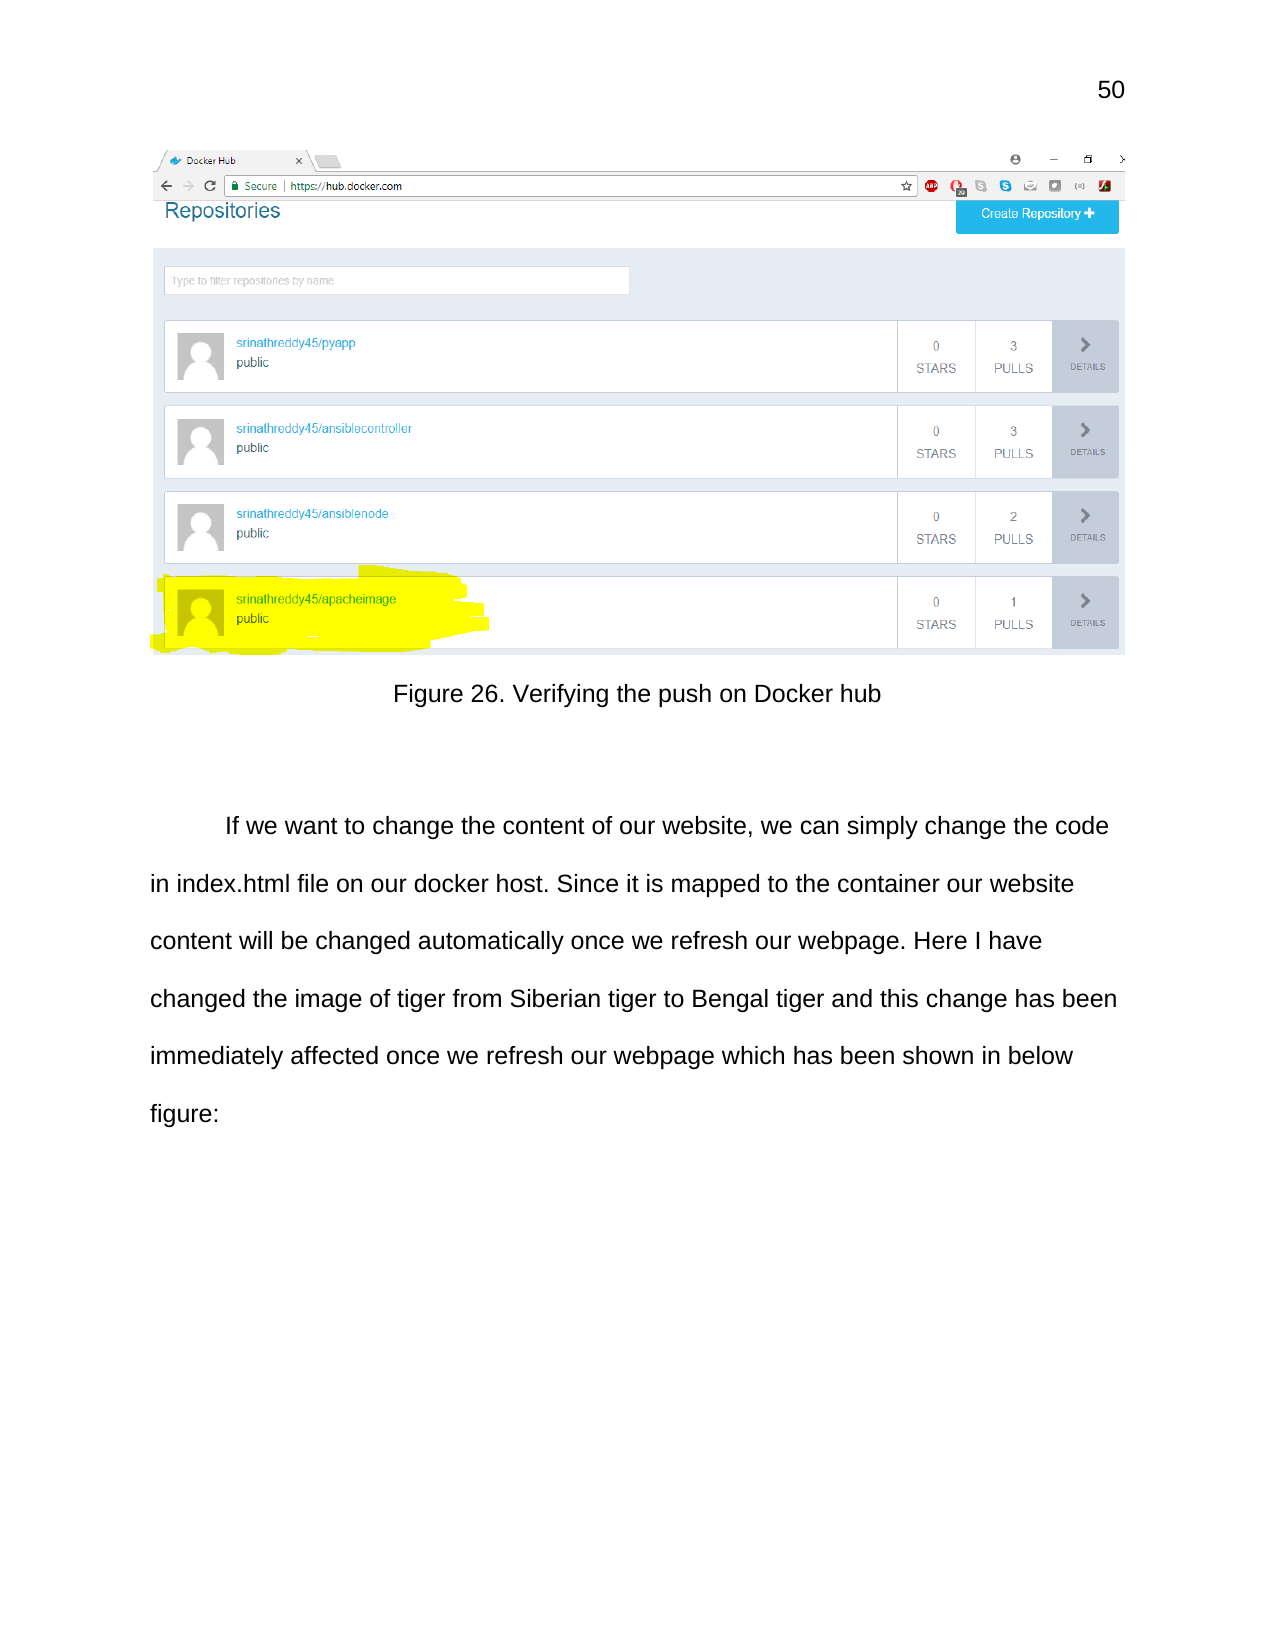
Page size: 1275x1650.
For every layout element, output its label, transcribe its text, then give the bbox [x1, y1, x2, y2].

text Figure 26. Verifying the push on Docker hub [150, 679, 1125, 708]
text If we want to change the content of our website, we can simply change the code in index.html file on our docker host. Since it is mapped to the container our website content will be changed automatically once we refresh our webpage. Here I have changed the image of tiger from Siberian tiger to Bengal tiger and this change has been immediately affected once we refresh our webpage which has been shown in below figure: [150, 811, 1125, 1128]
picture [150, 150, 1125, 655]
